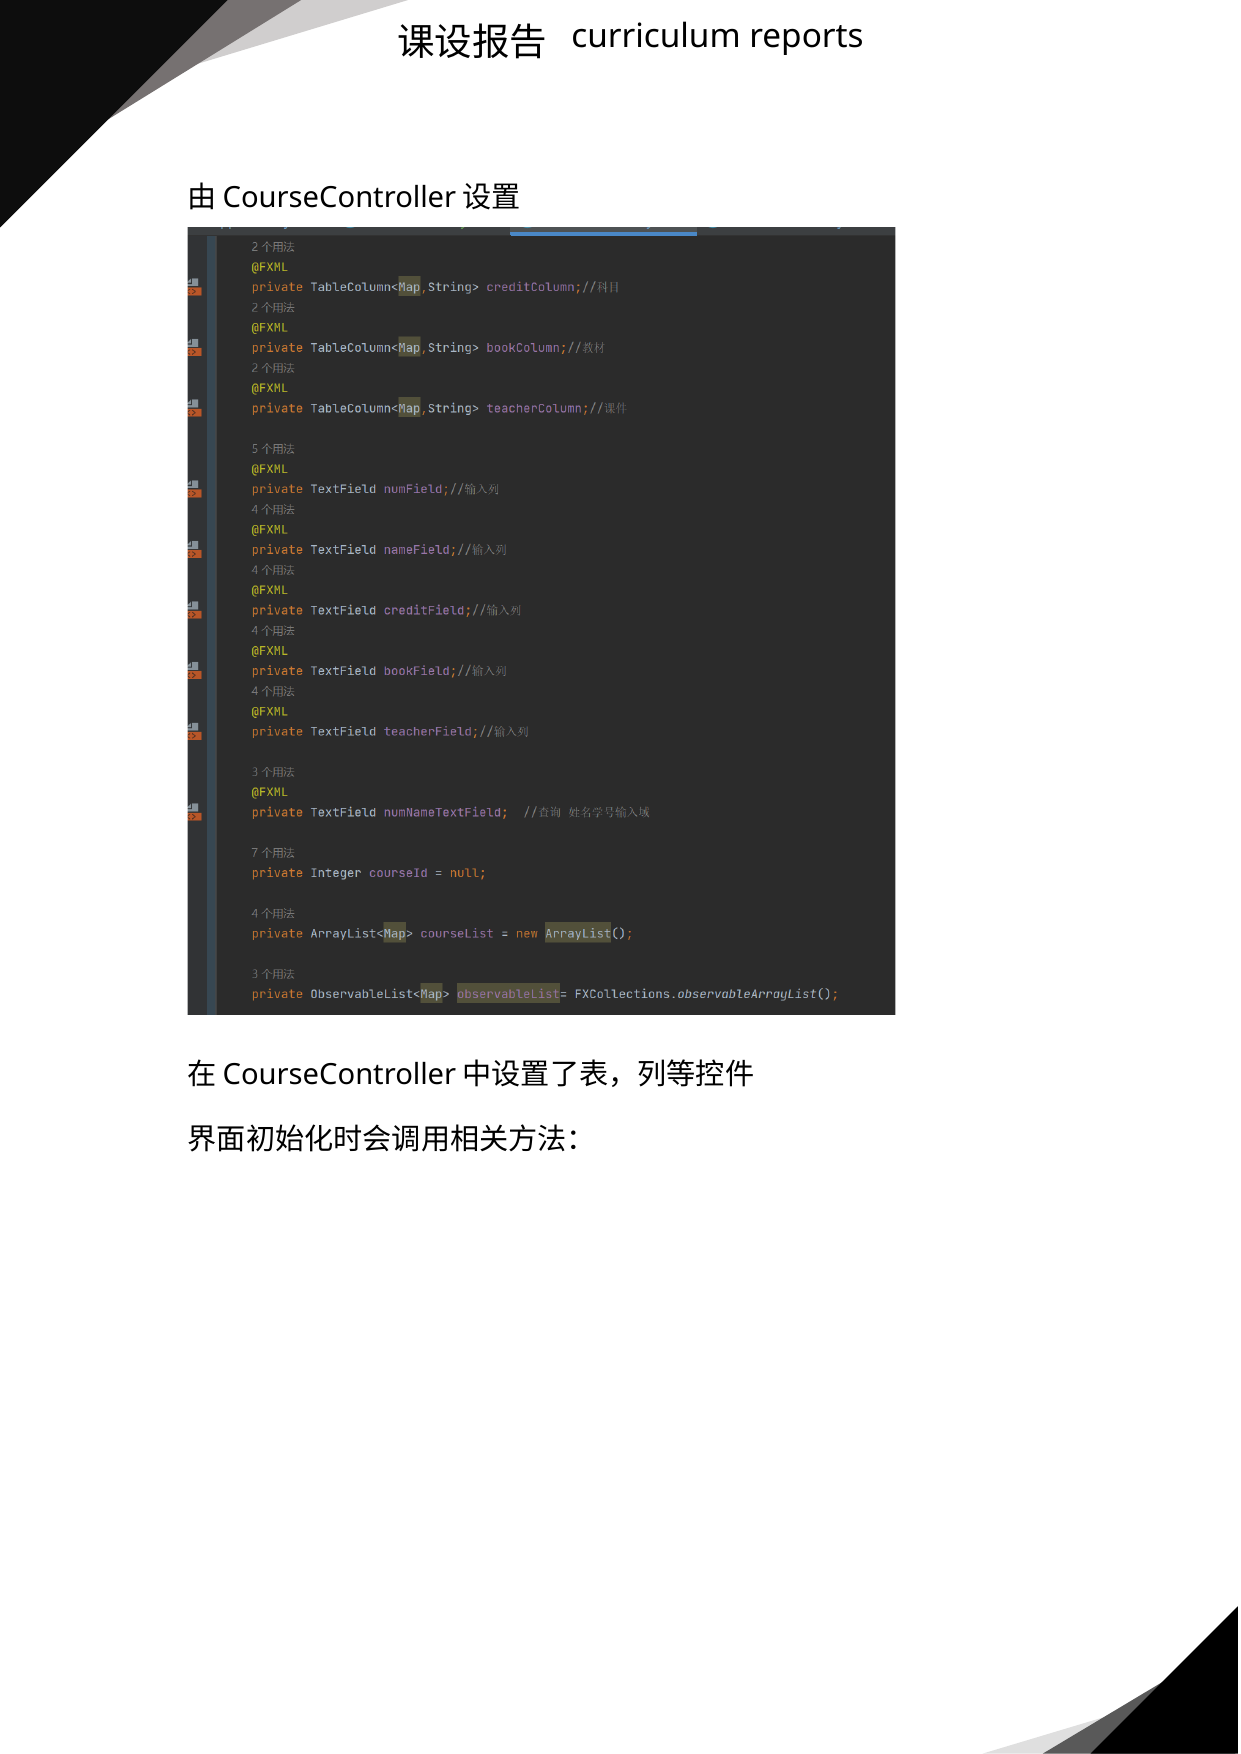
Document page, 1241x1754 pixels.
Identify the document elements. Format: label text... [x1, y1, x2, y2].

picture [187, 227, 896, 1015]
text 在CourseController中设置了表，列等控件 [187, 1039, 1053, 1104]
text 界面初始化时会调用相关方法： [187, 1104, 1053, 1169]
text 由CourseController设置 [187, 162, 1053, 227]
